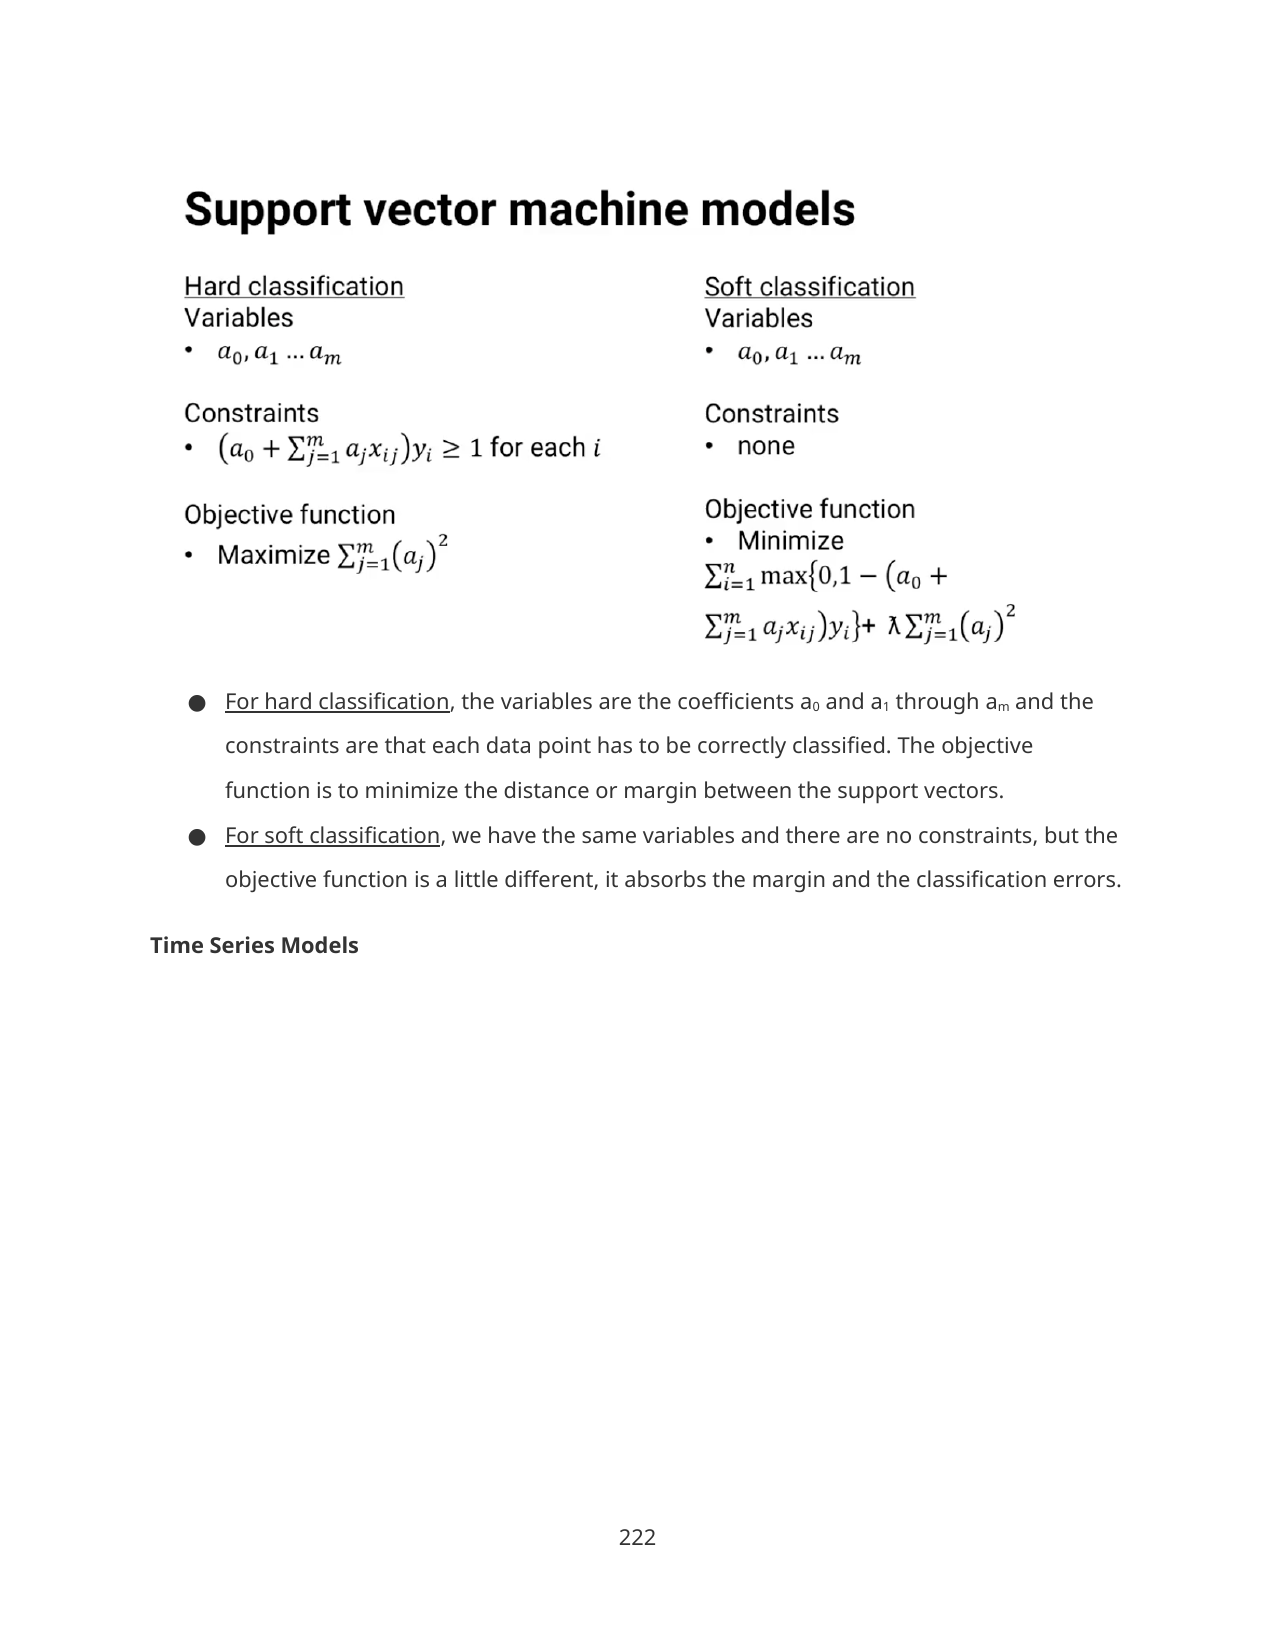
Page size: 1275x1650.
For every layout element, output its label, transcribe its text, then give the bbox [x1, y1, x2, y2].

text Time Series Models [150, 930, 1125, 960]
list For hard classification, the variables are the coefficients a0 and a1 through am and the constraints are that each data point has to be correctly classified. The objective function is to minimize the distance or margin between the support vectors. [187, 686, 1125, 805]
picture [150, 150, 1116, 659]
list For soft classification, we have the same variables and there are no constraints, but the objective function is a little different, it absorbs the margin and the classification errors. [187, 820, 1125, 894]
